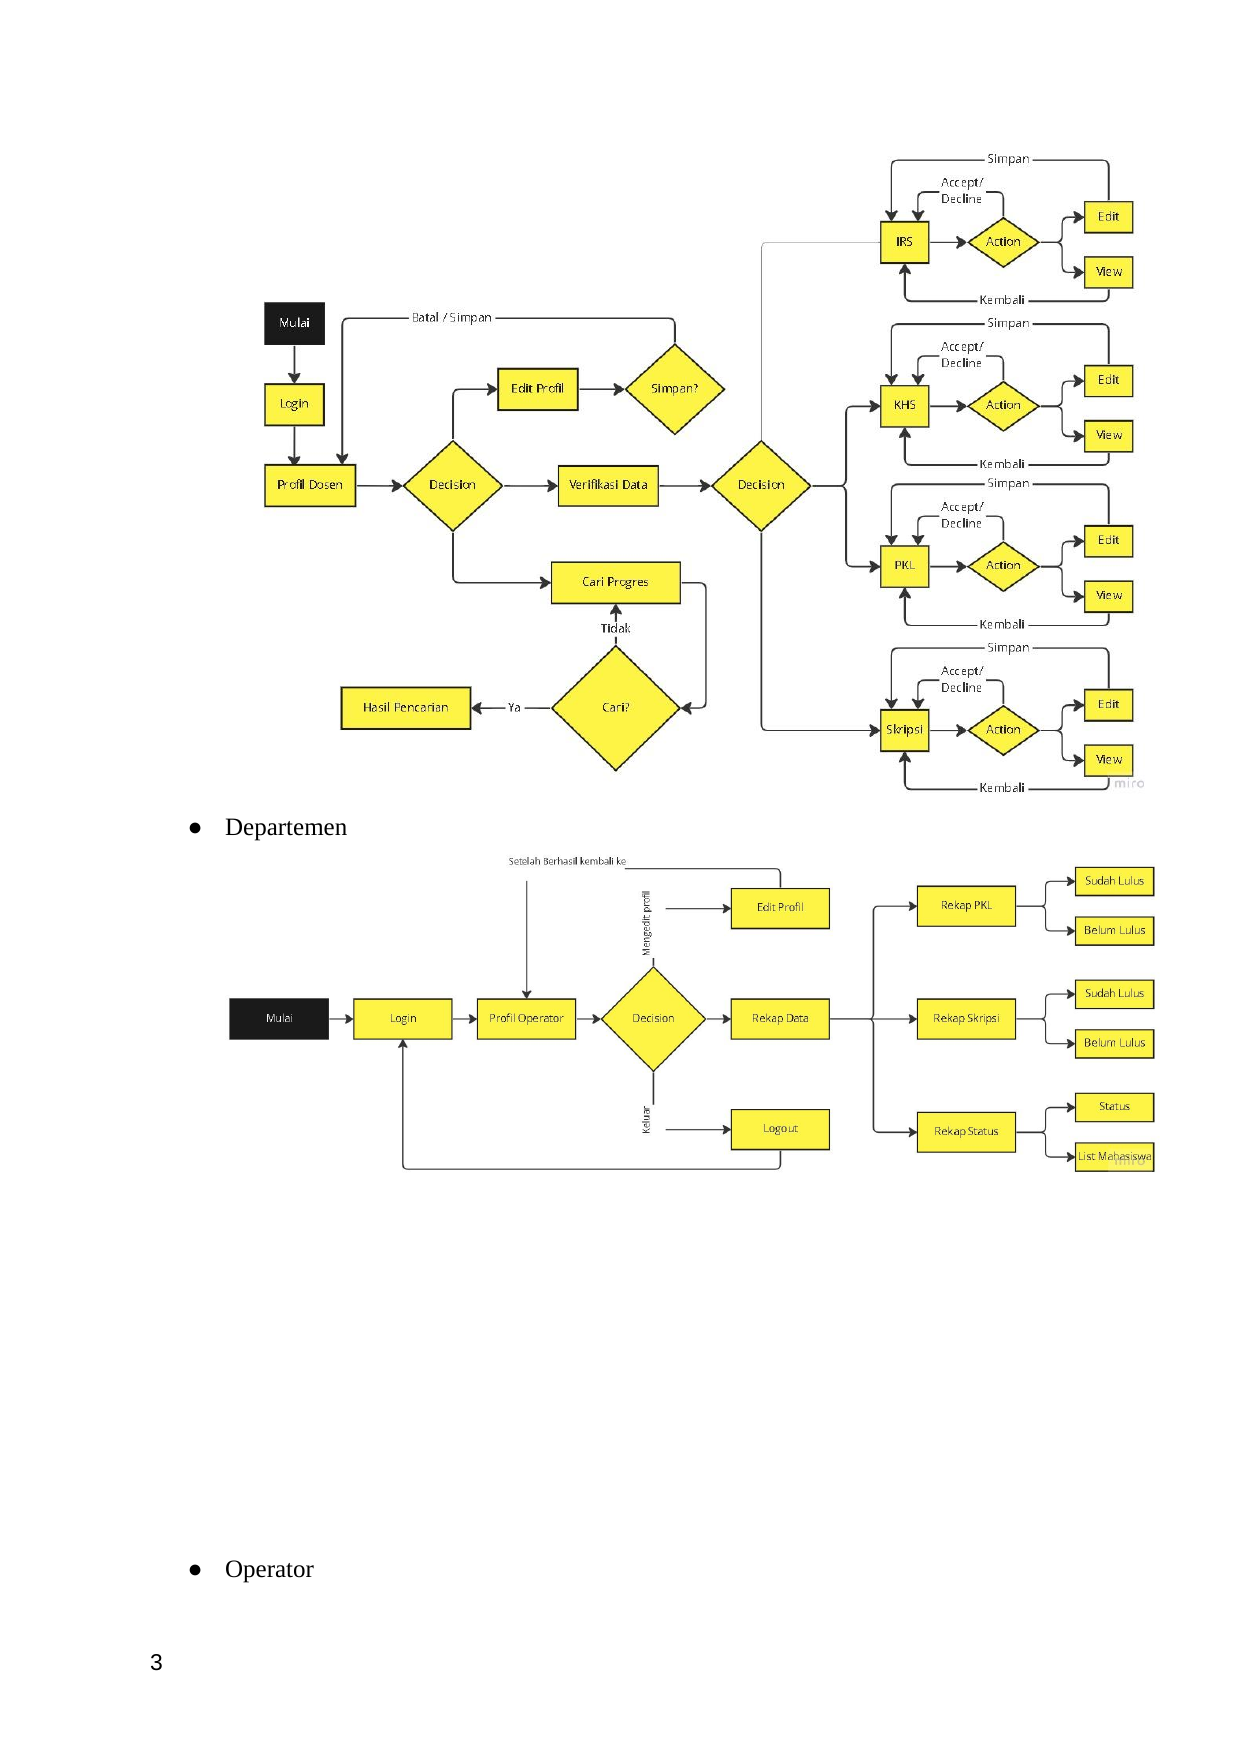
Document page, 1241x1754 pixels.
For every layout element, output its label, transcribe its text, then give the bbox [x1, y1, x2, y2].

list Departemen [187, 812, 1090, 841]
list Operator [187, 1554, 1090, 1583]
picture [225, 150, 1166, 809]
picture [225, 845, 1166, 1187]
